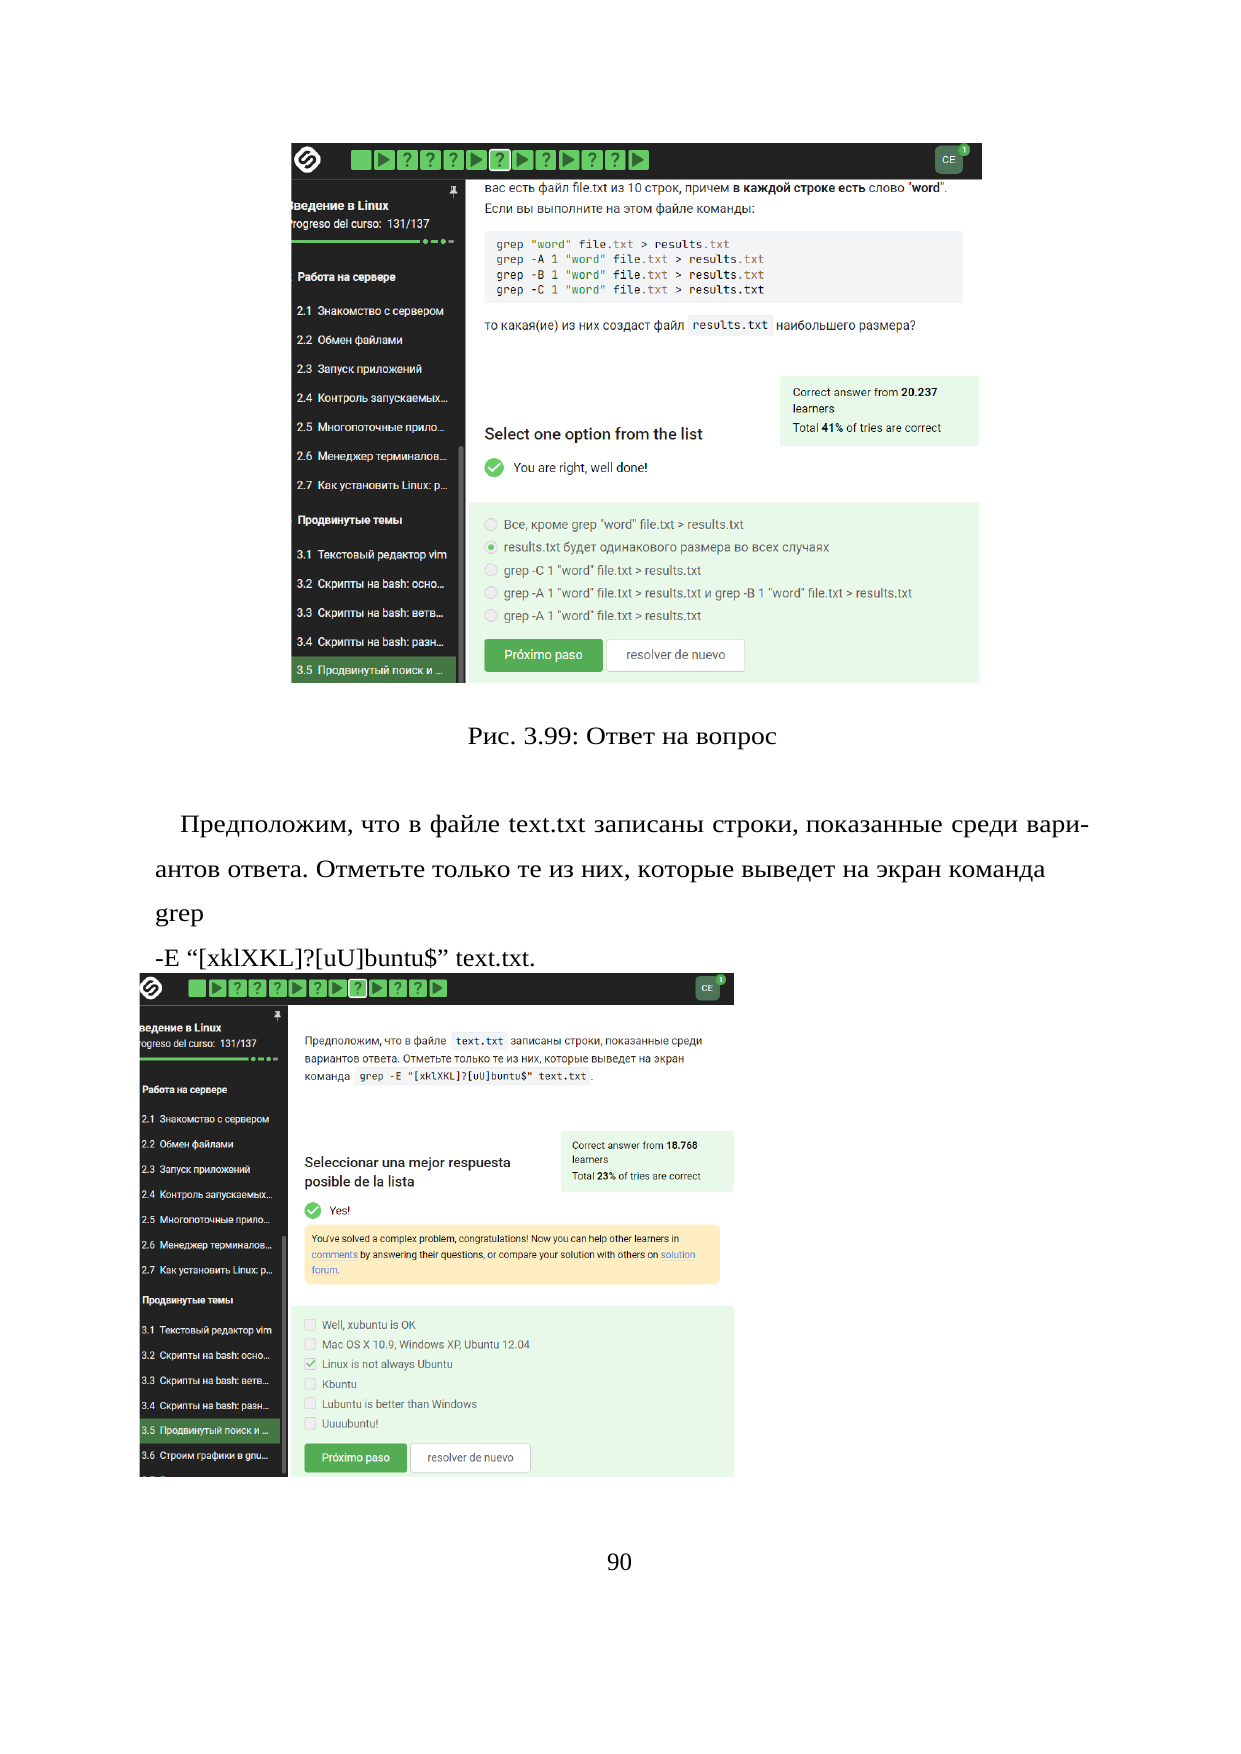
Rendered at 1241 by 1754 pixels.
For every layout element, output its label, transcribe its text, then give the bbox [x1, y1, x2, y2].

text Рис. 3.99: Ответ на вопрос [467, 721, 1240, 750]
text -E “[xklXKL]?[uU]buntu$” text.txt. [155, 943, 1240, 972]
picture [291, 143, 982, 683]
text Предположим, что в файле text.txt записаны строки, показанные среди вари- антов ответа. Отметьте только те из них, которые выведет на экран команда grep [155, 809, 1091, 927]
picture [139, 973, 734, 1477]
